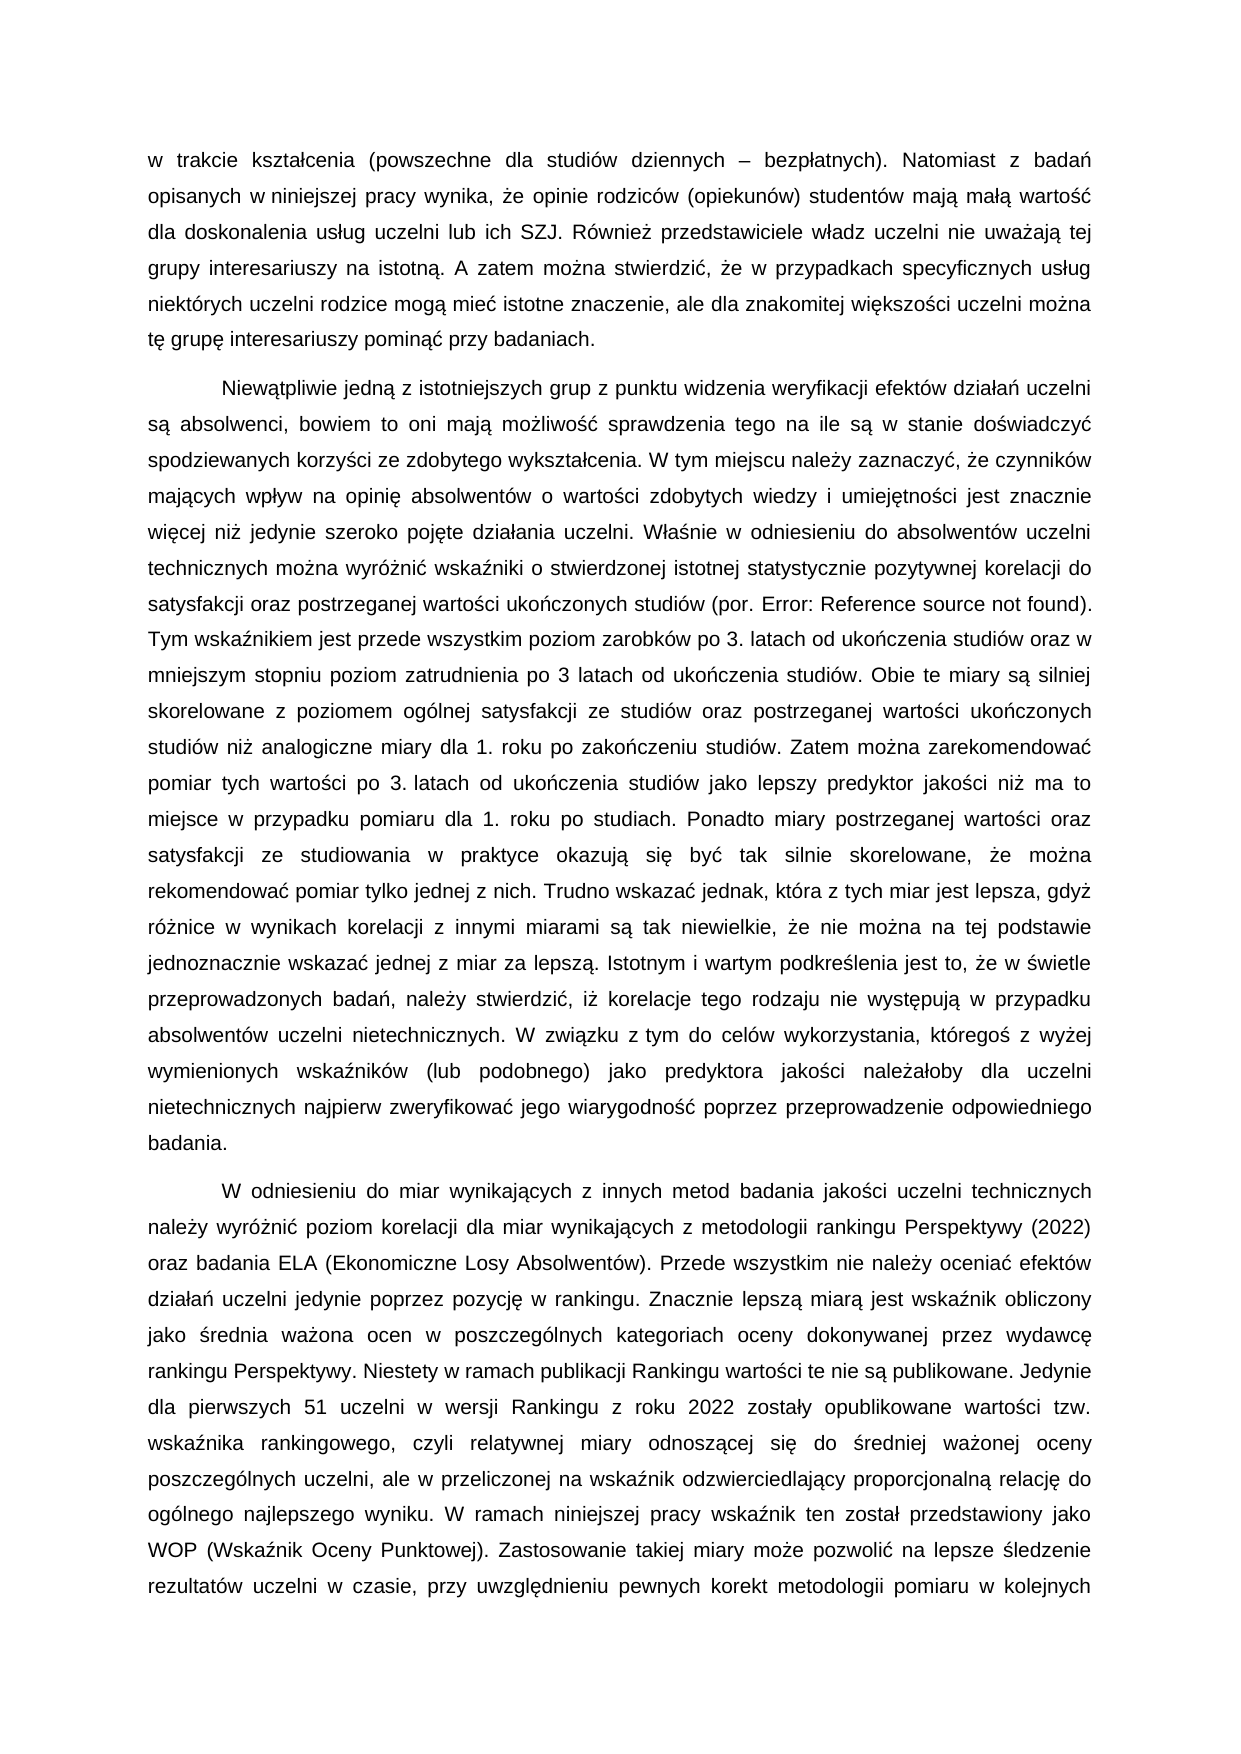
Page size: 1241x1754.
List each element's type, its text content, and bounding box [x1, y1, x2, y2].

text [148, 148, 1093, 351]
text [148, 1179, 1093, 1598]
